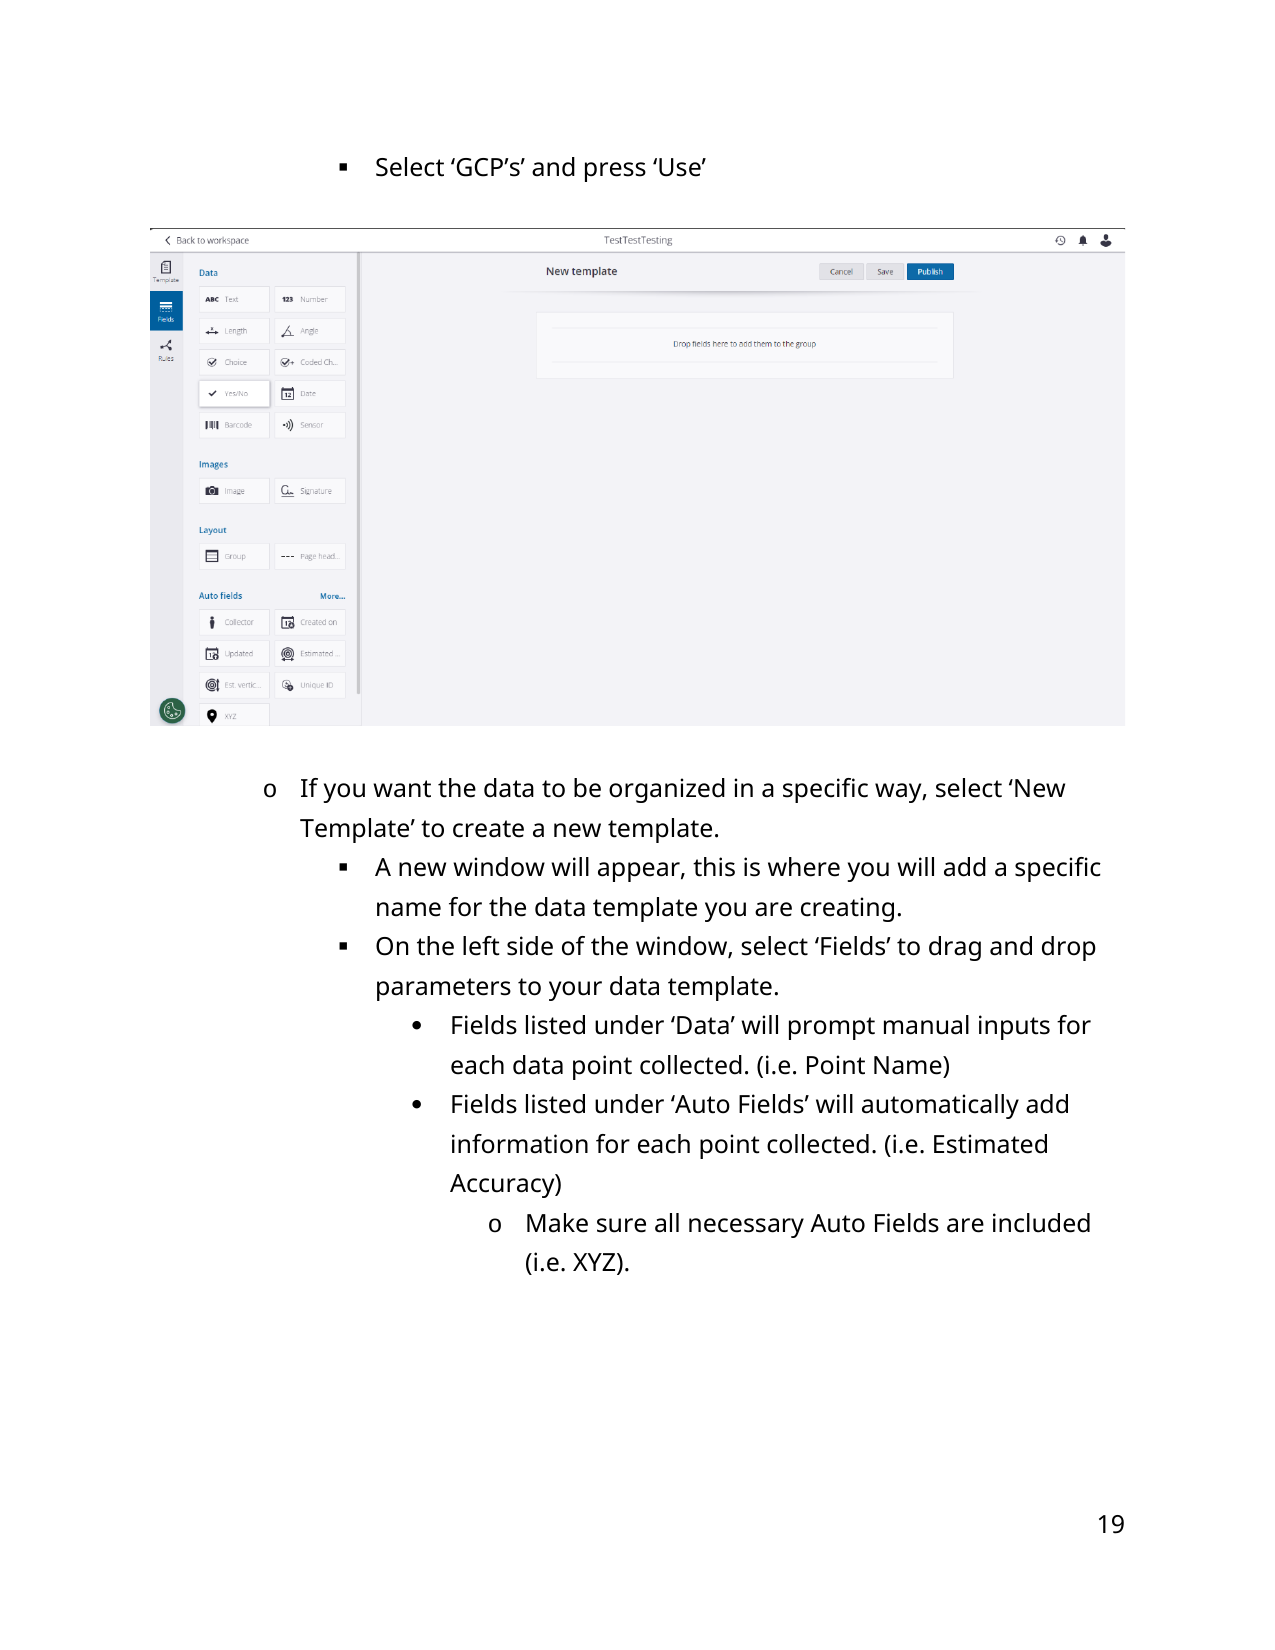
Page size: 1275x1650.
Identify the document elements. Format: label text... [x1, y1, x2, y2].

list A new window will appear, this is where you will add a specific name for the data template you are creating. [337, 850, 1125, 923]
list Select ‘GCP’s’ and press ‘Use’ [337, 150, 1125, 184]
picture [150, 228, 1125, 726]
list Fields listed under ‘Data’ will prompt manual inputs for each data point collected. (i.e. Point Name) [412, 1008, 1125, 1081]
list Make sure all necessary Auto Fields are included (i.e. XYZ). [487, 1205, 1125, 1279]
list Fields listed under ‘Auto Fields’ will automatically add information for each point collected. (i.e. Estimated Accuracy) [412, 1087, 1125, 1200]
list On the left side of the window, select ‘Fields’ to drag and drop parameters to your data template. [337, 929, 1125, 1002]
list If you want the data to be organized in a specific way, select ‘New Template’ to create a new template. [262, 771, 1125, 844]
